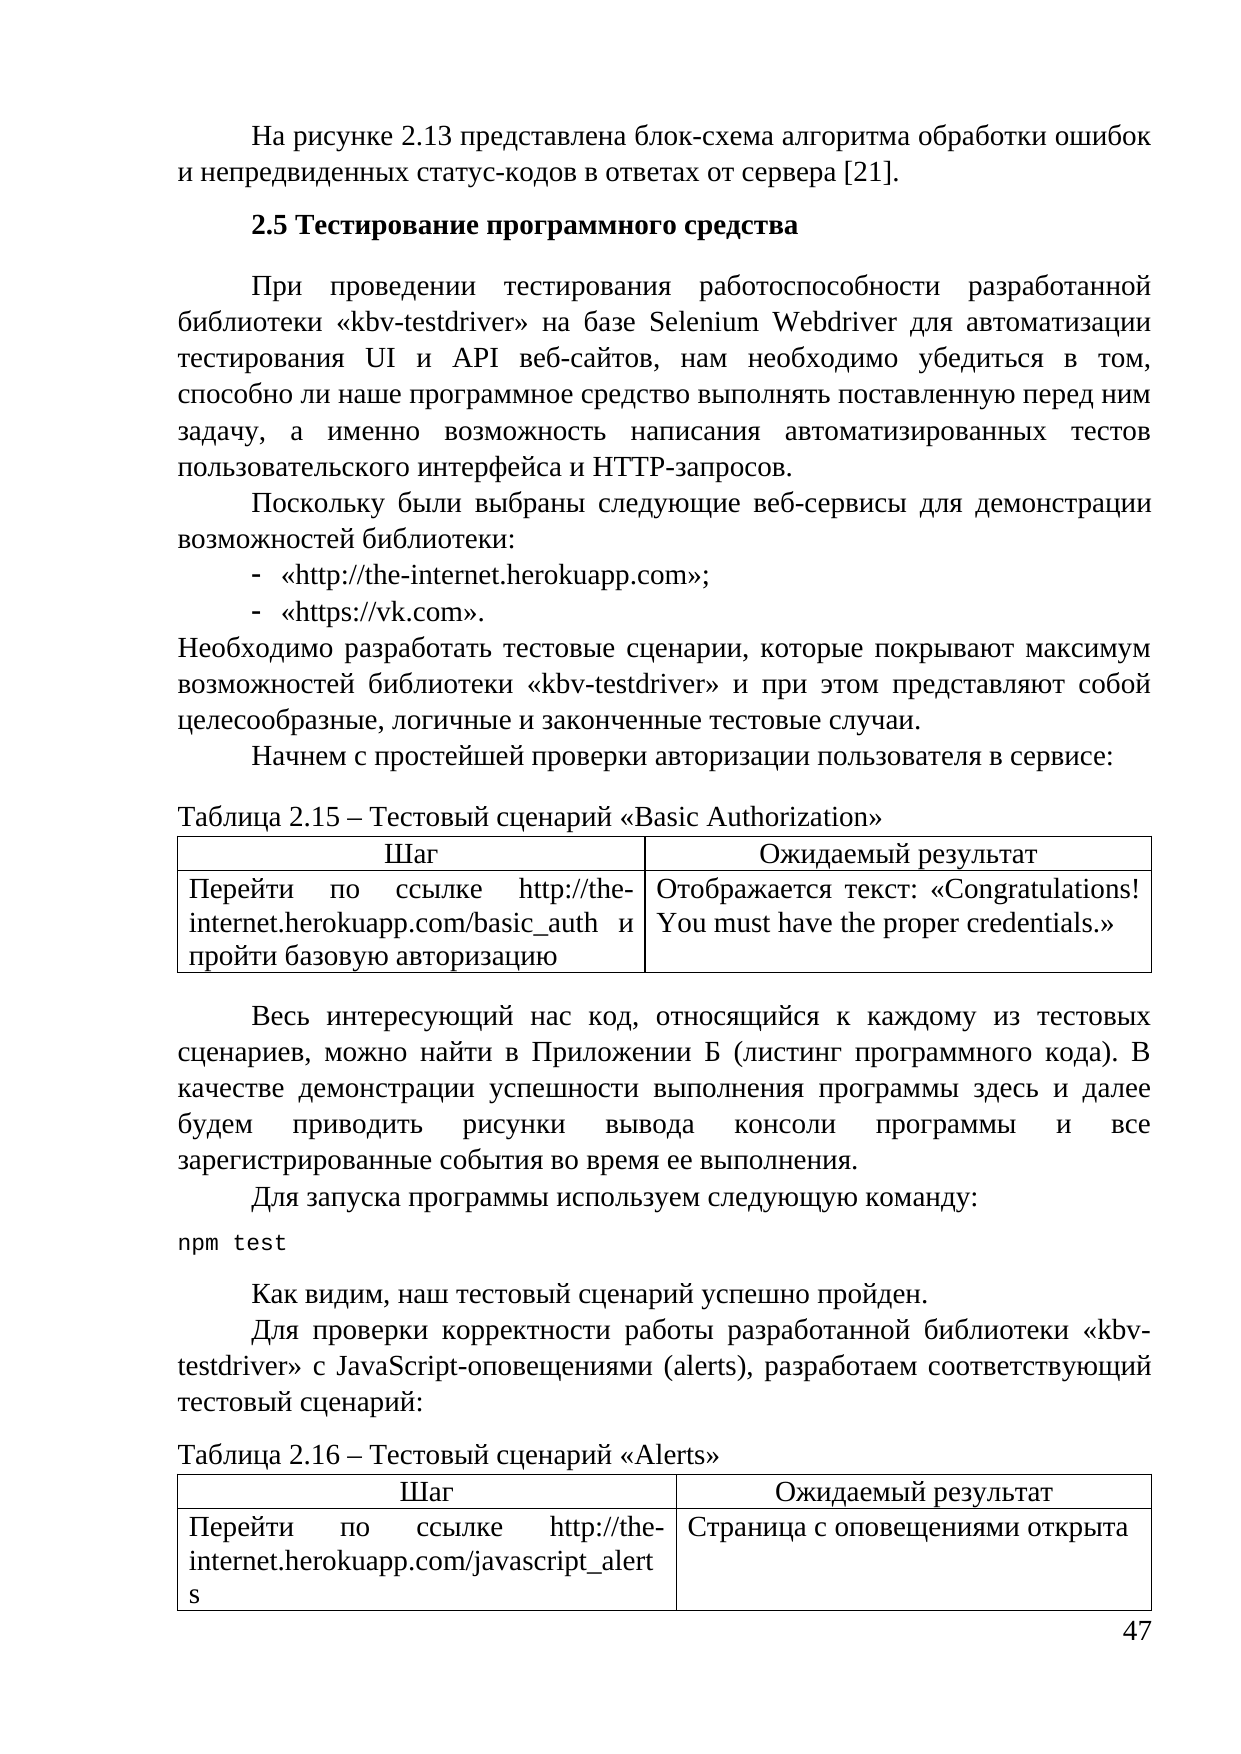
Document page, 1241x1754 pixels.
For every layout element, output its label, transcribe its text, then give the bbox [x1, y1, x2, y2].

text Начнем с простейшей проверки авторизации пользователя в сервисе: [177, 738, 1152, 772]
table_cell Страница с оповещениями открыта [677, 1509, 1151, 1610]
text При проведении тестирования работоспособности разработанной библиотеки «kbv-testdriver» на базе Selenium Webdriver для автоматизации тестирования UI и API веб-сайтов, нам необходимо убедиться в том, способно ли наше программное средство выполнять поставленную перед ним задачу, а именно возможность написания автоматизированных тестов пользовательского интерфейса и HTTP-запросов. [177, 268, 1152, 482]
text Как видим, наш тестовый сценарий успешно пройден. [177, 1276, 1152, 1309]
table_header Шаг [178, 837, 644, 870]
text Таблица 2.16 – Тестовый сценарий «Alerts» [177, 1437, 1152, 1471]
list «https://vk.com». [177, 594, 1152, 627]
table_cell Отображается текст: «Congratulations! You must have the proper credentials.» [646, 871, 1151, 972]
text Поскольку были выбраны следующие веб-сервисы для демонстрации возможностей библиотеки: [177, 485, 1152, 555]
text Весь интересующий нас код, относящийся к каждому из тестовых сценариев, можно найти в Приложении Б (листинг программного кода). В качестве демонстрации успешности выполнения программы здесь и далее будем приводить рисунки вывода консоли программы и все зарегистрированные события во время ее выполнения. [177, 998, 1152, 1176]
text npm test [177, 1231, 1152, 1257]
text Необходимо разработать тестовые сценарии, которые покрывают максимум возможностей библиотеки «kbv-testdriver» и при этом представляют собой целесообразные, логичные и законченные тестовые случаи. [177, 630, 1152, 736]
list «http://the-internet.herokuapp.com»; [177, 557, 1152, 591]
table_header Ожидаемый результат [677, 1475, 1151, 1508]
table_cell Перейти по ссылке http://the-internet.herokuapp.com/basic_auth и пройти базовую авторизацию [178, 871, 644, 972]
subtitle 2.5 Тестирование программного средства [251, 207, 1152, 241]
table_header Ожидаемый результат [646, 837, 1151, 870]
table_header Шаг [178, 1475, 676, 1508]
text Для проверки корректности работы разработанной библиотеки «kbv-testdriver» с JavaScript-оповещениями (alerts), разработаем соответствующий тестовый сценарий: [177, 1312, 1152, 1418]
text Для запуска программы используем следующую команду: [177, 1179, 1152, 1212]
table_cell Перейти по ссылке http://the-internet.herokuapp.com/javascript_alerts [178, 1509, 676, 1610]
text Таблица 2.15 – Тестовый сценарий «Basic Authorization» [177, 799, 1152, 833]
text На рисунке 2.13 представлена блок-схема алгоритма обработки ошибок и непредвиденных статус-кодов в ответах от сервера [21]. [177, 118, 1152, 188]
